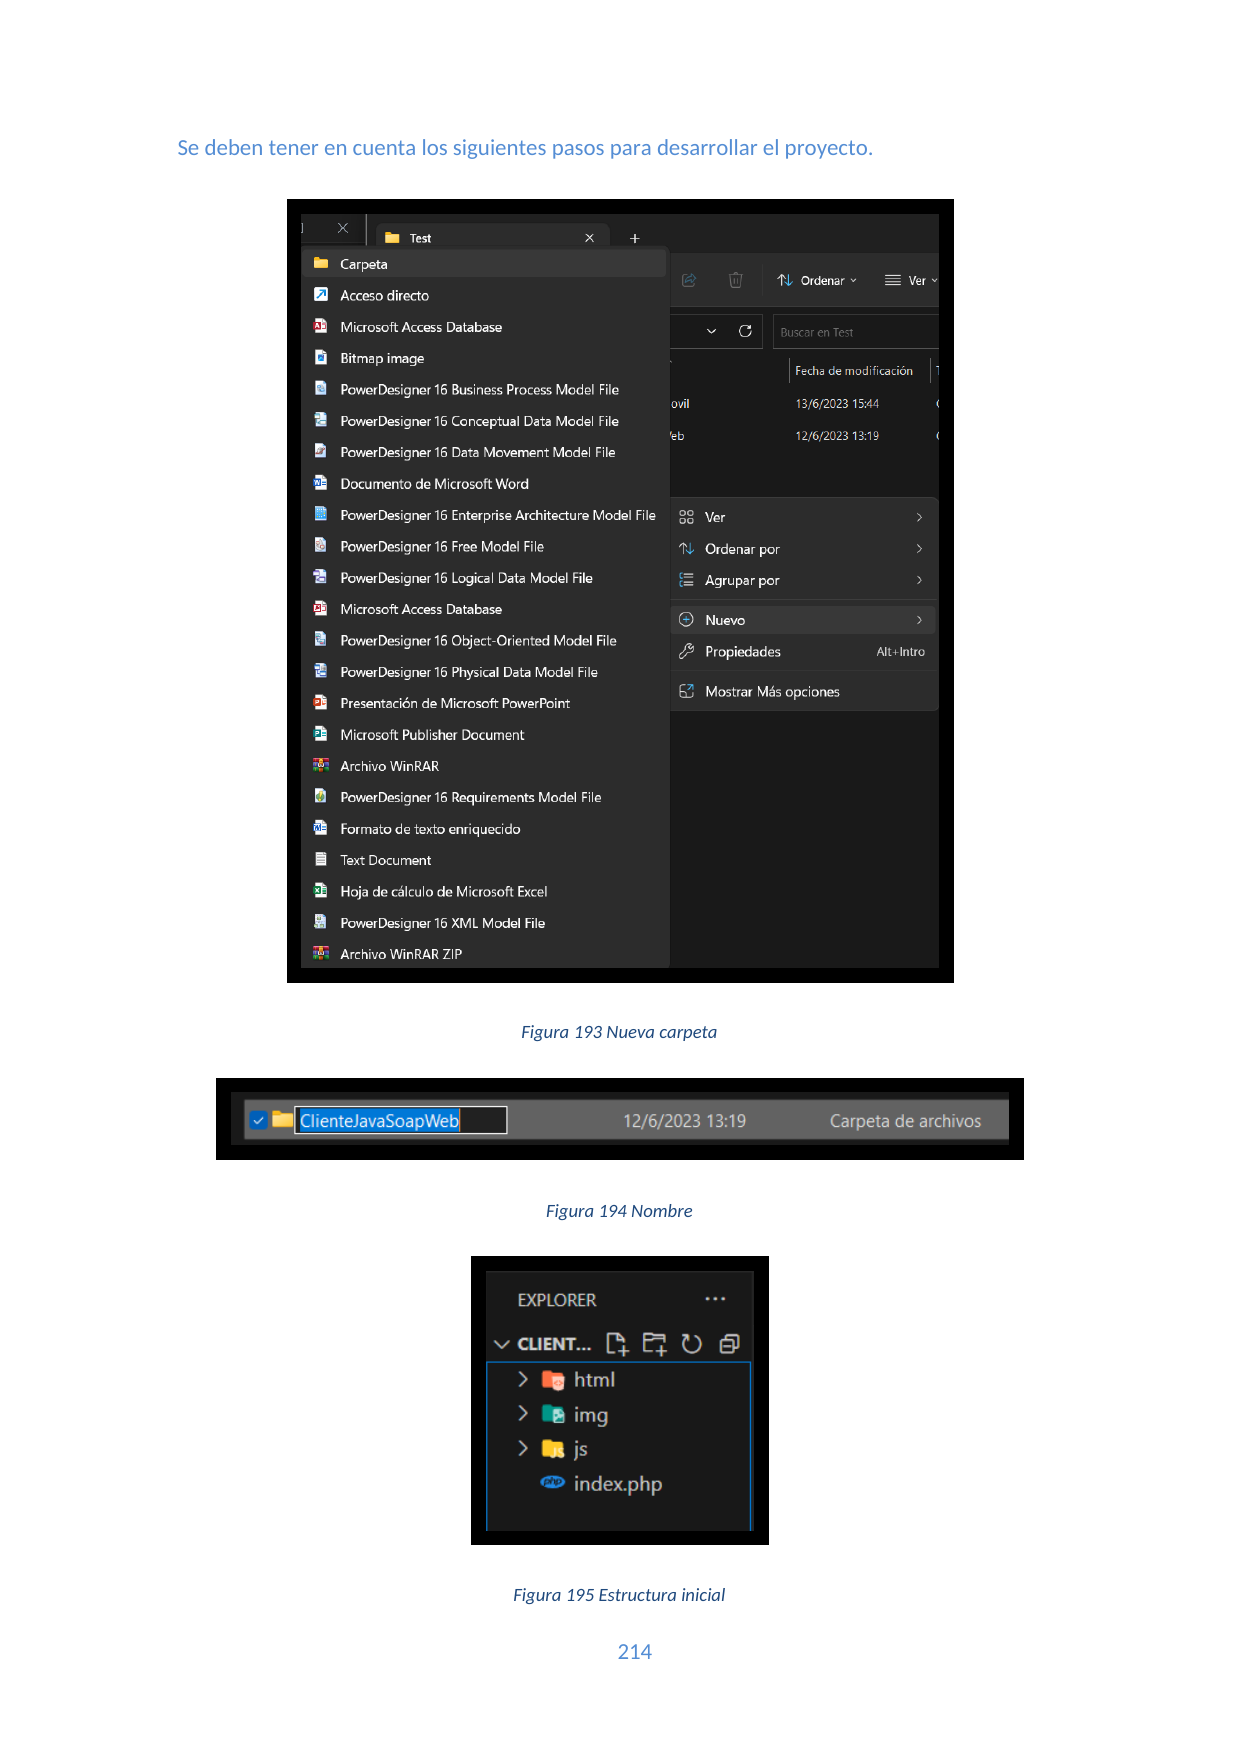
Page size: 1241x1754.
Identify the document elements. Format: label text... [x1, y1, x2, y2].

picture [231, 1092, 1009, 1145]
picture [486, 1271, 754, 1531]
picture [301, 214, 939, 968]
text Figura 195 Estructura inicial [177, 1583, 1063, 1606]
text Se deben tener en cuenta los siguientes pasos para desarrollar el proyecto. [177, 133, 1063, 161]
text Figura 194 Nombre [177, 1199, 1063, 1222]
text Figura 193 Nueva carpeta [177, 1020, 1063, 1043]
